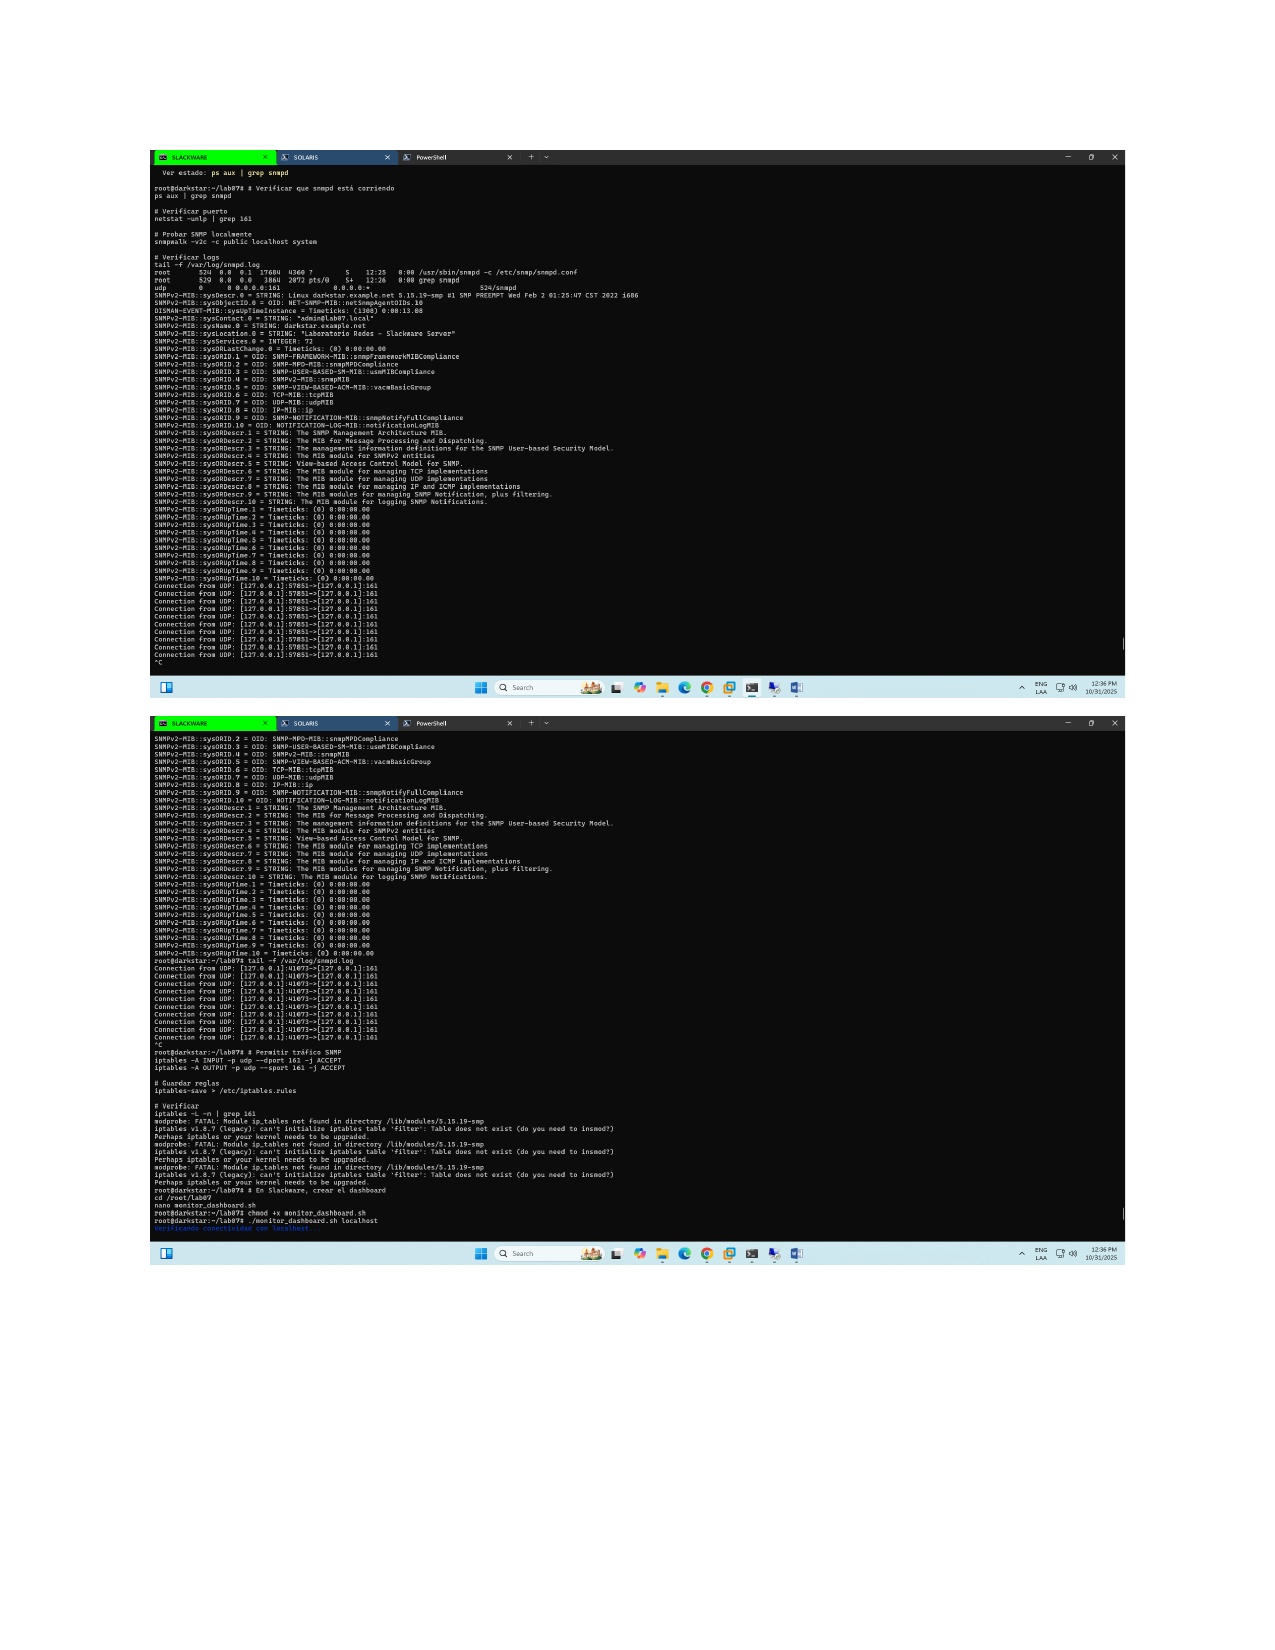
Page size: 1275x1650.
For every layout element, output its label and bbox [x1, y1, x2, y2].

picture [150, 716, 1125, 1265]
picture [150, 150, 1125, 698]
